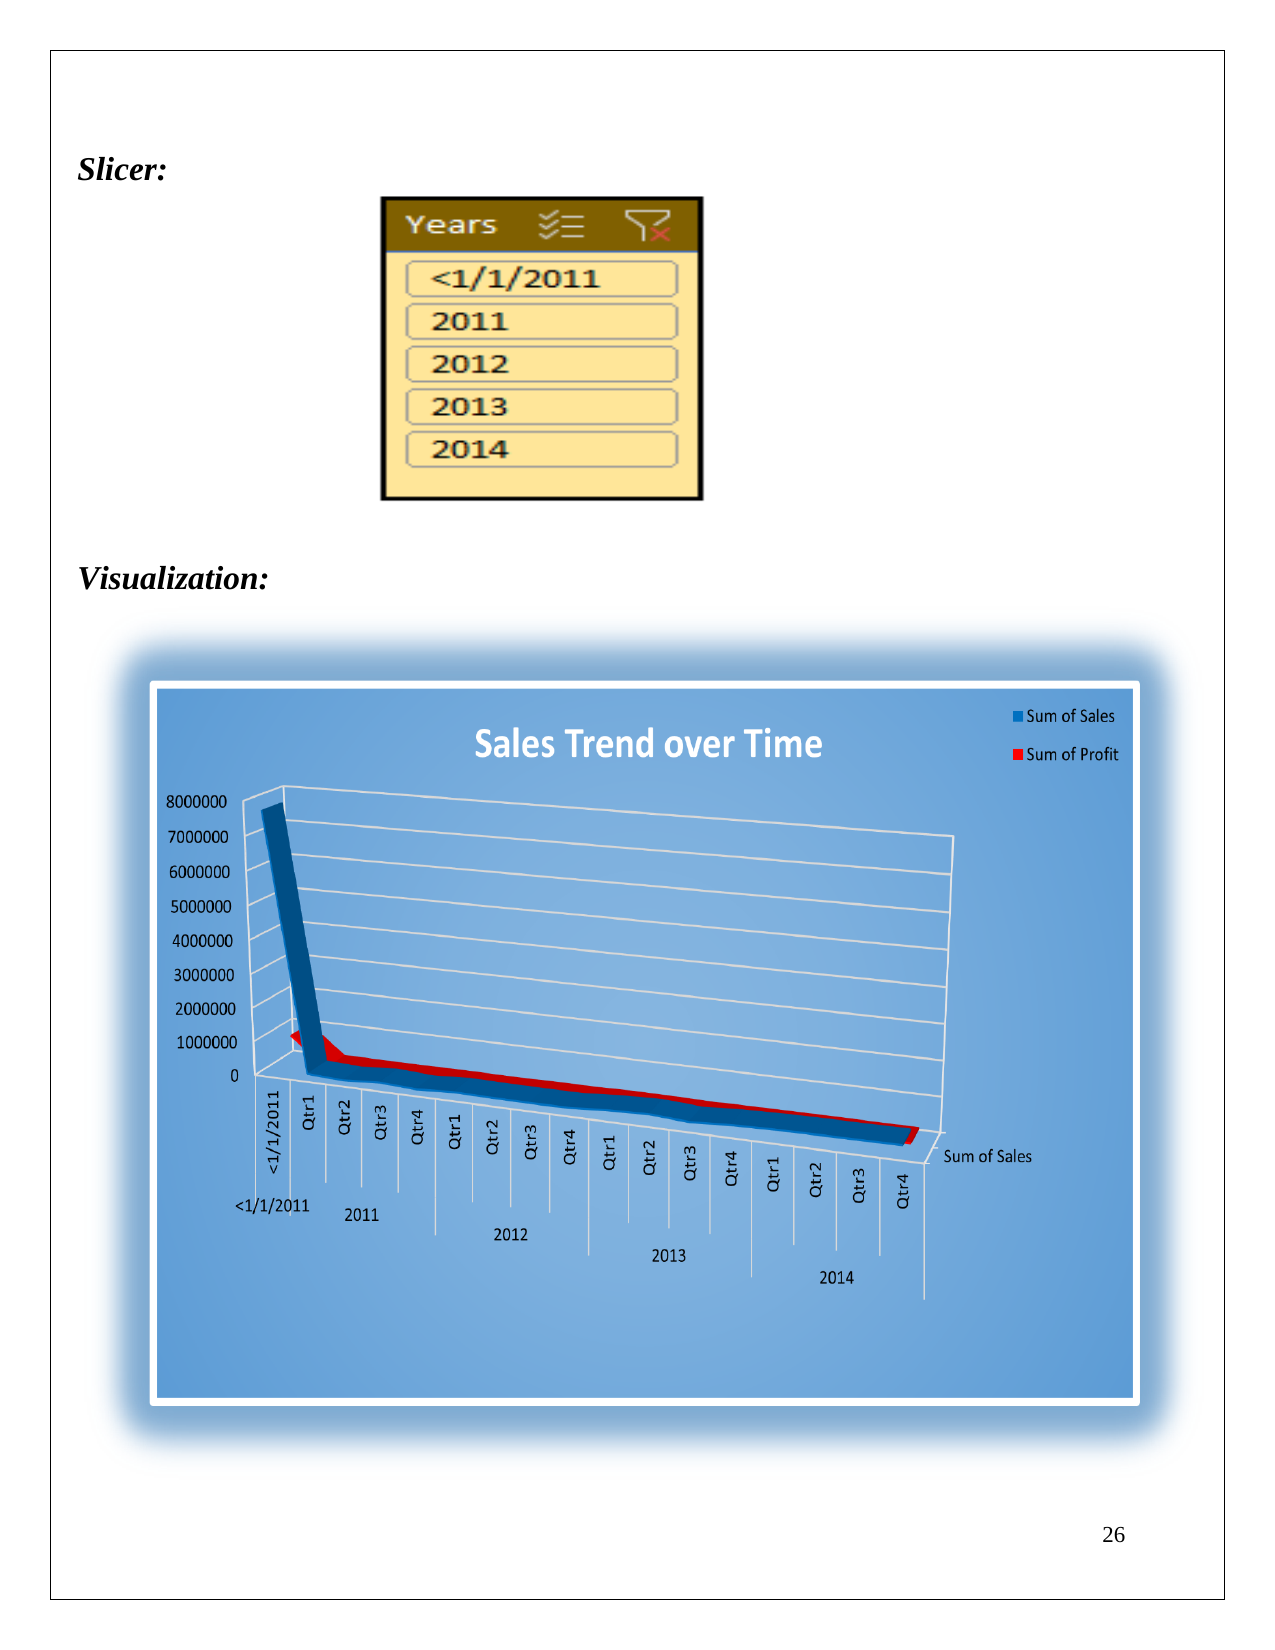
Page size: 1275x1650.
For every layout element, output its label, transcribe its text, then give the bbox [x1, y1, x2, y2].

subtitle Visualization: [77, 558, 1213, 597]
subtitle Slicer: [77, 149, 1213, 188]
picture [77, 597, 1213, 1489]
picture [377, 195, 707, 505]
